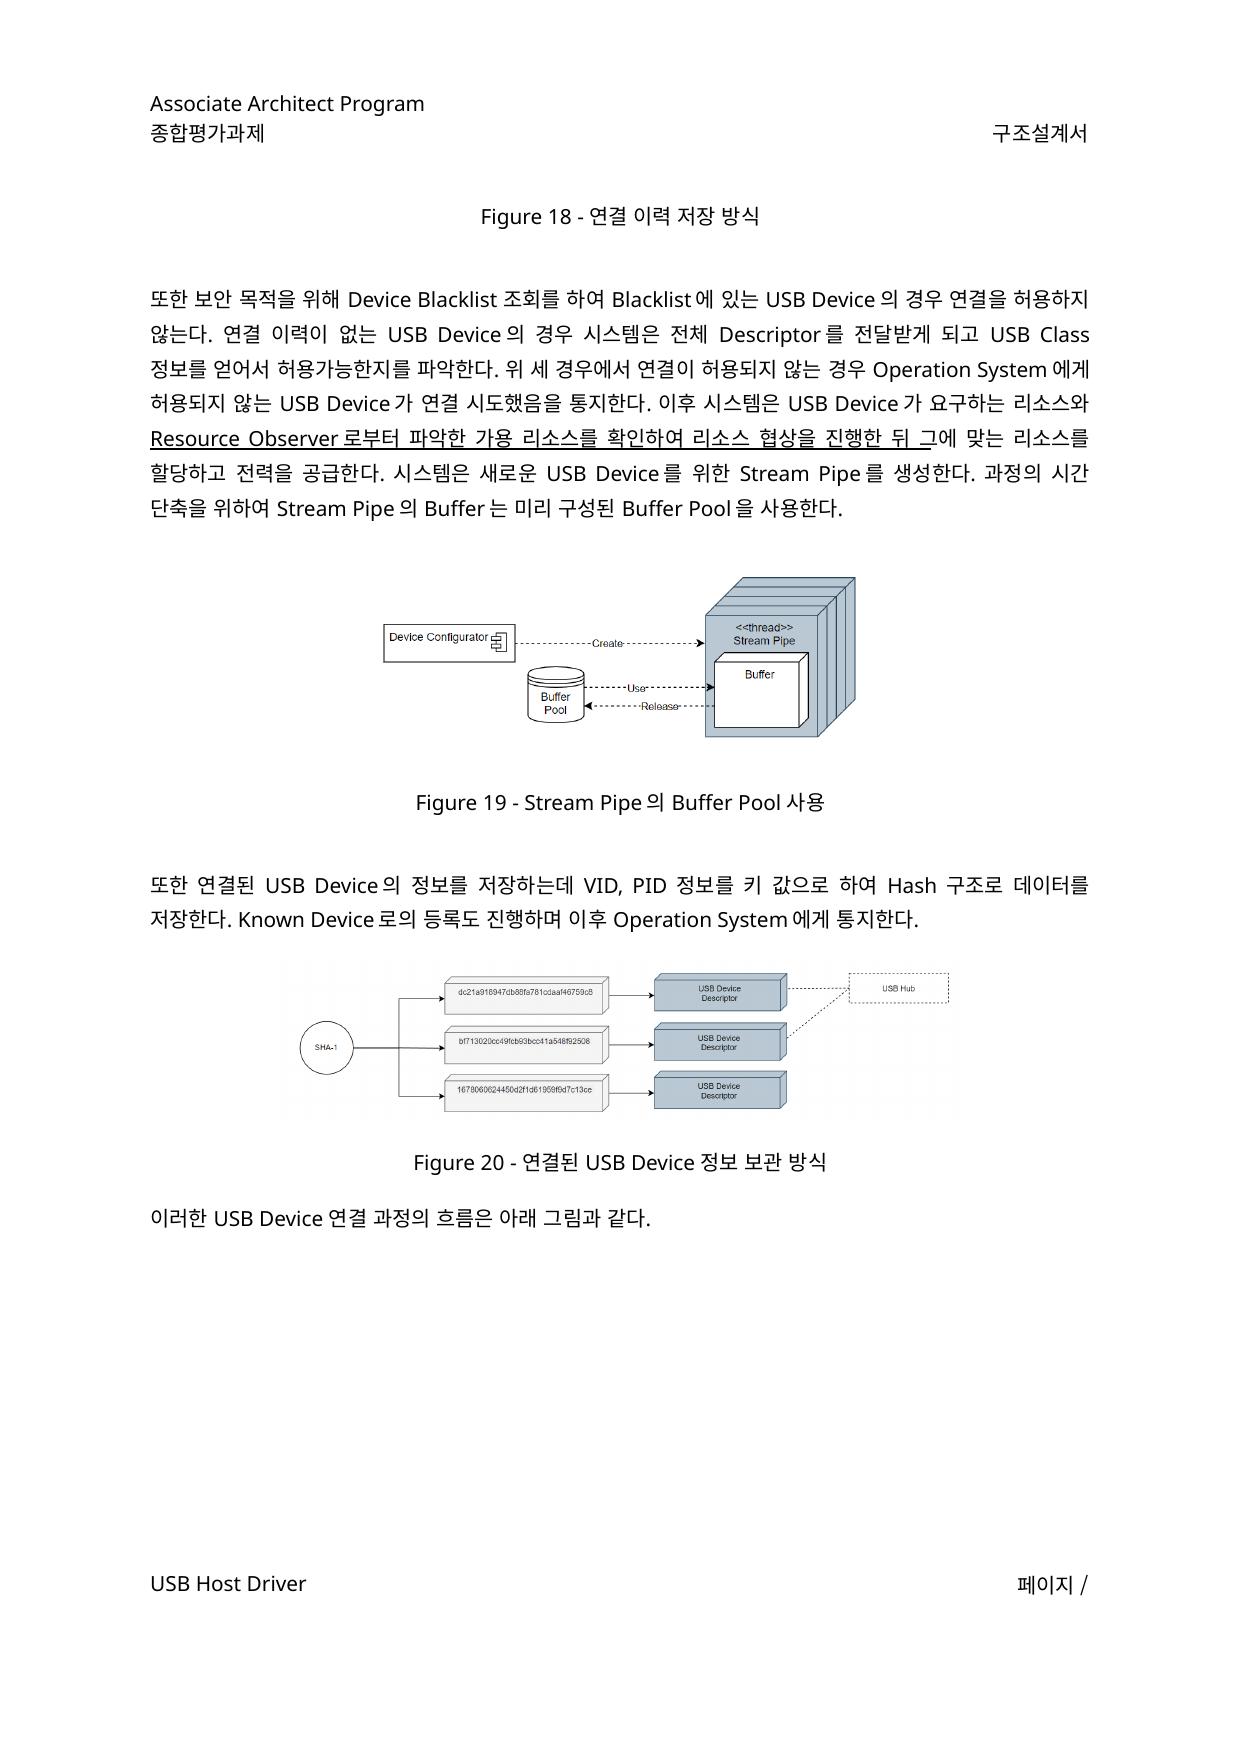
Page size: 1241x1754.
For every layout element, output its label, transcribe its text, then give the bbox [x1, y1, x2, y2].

picture [340, 547, 900, 761]
text 또한 보안 목적을 위해 Device Blacklist 조회를 하여 Blacklist에 있는 USB Device의 경우 연결을 허용하지 않는다. 연결 이력이 없는 USB Device의 경우 시스템은 전체 Descriptor를 전달받게 되고 USB Class 정보를 얻어서 허용가능한지를 파악한다. 위 세 경우에서 연결이 허용되지 않는 경우 Operation System에게 허용되지 않는 USB Device가 연결 시도했음을 통지한다. 이후 시스템은 USB Device가 요구하는 리소스와 Resource Observer로부터 파악한 가용 리소스를 확인하여 리소스 협상을 진행한 뒤 그에 맞는 리소스를 할당하고 전력을 공급한다. 시스템은 새로운 USB Device를 위한 Stream Pipe를 생성한다. 과정의 시간 단축을 위하여 Stream Pipe의 Buffer는 미리 구성된 Buffer Pool을 사용한다. [150, 283, 1090, 522]
picture [277, 959, 963, 1122]
text 또한 연결된 USB Device의 정보를 저장하는데 VID, PID 정보를 키 값으로 하여 Hash 구조로 데이터를 저장한다. Known Device로의 등록도 진행하며 이후 Operation System에게 통지한다. [150, 869, 1090, 934]
text 이러한 USB Device 연결 과정의 흐름은 아래 그림과 같다. [150, 1202, 1090, 1232]
